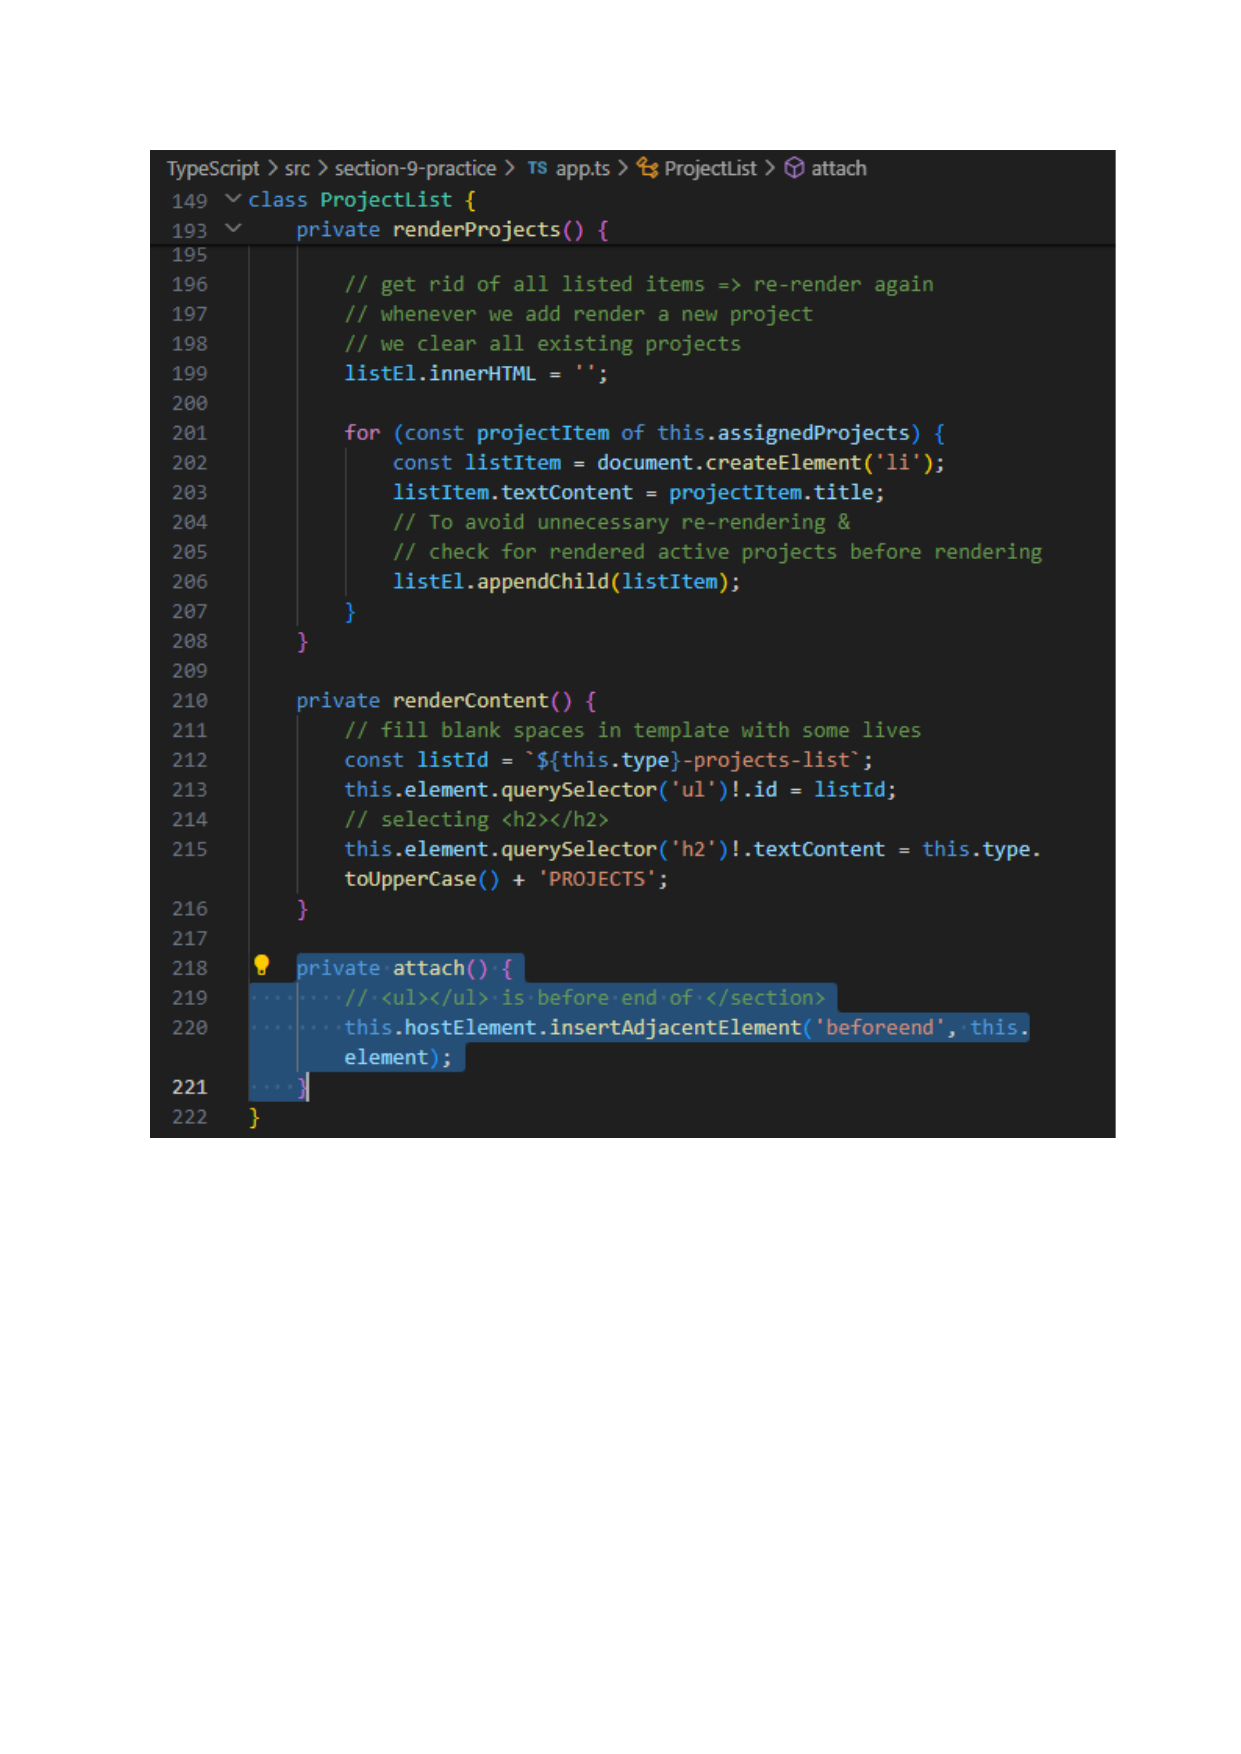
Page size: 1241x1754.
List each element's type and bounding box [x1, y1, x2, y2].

picture [150, 150, 1116, 1138]
